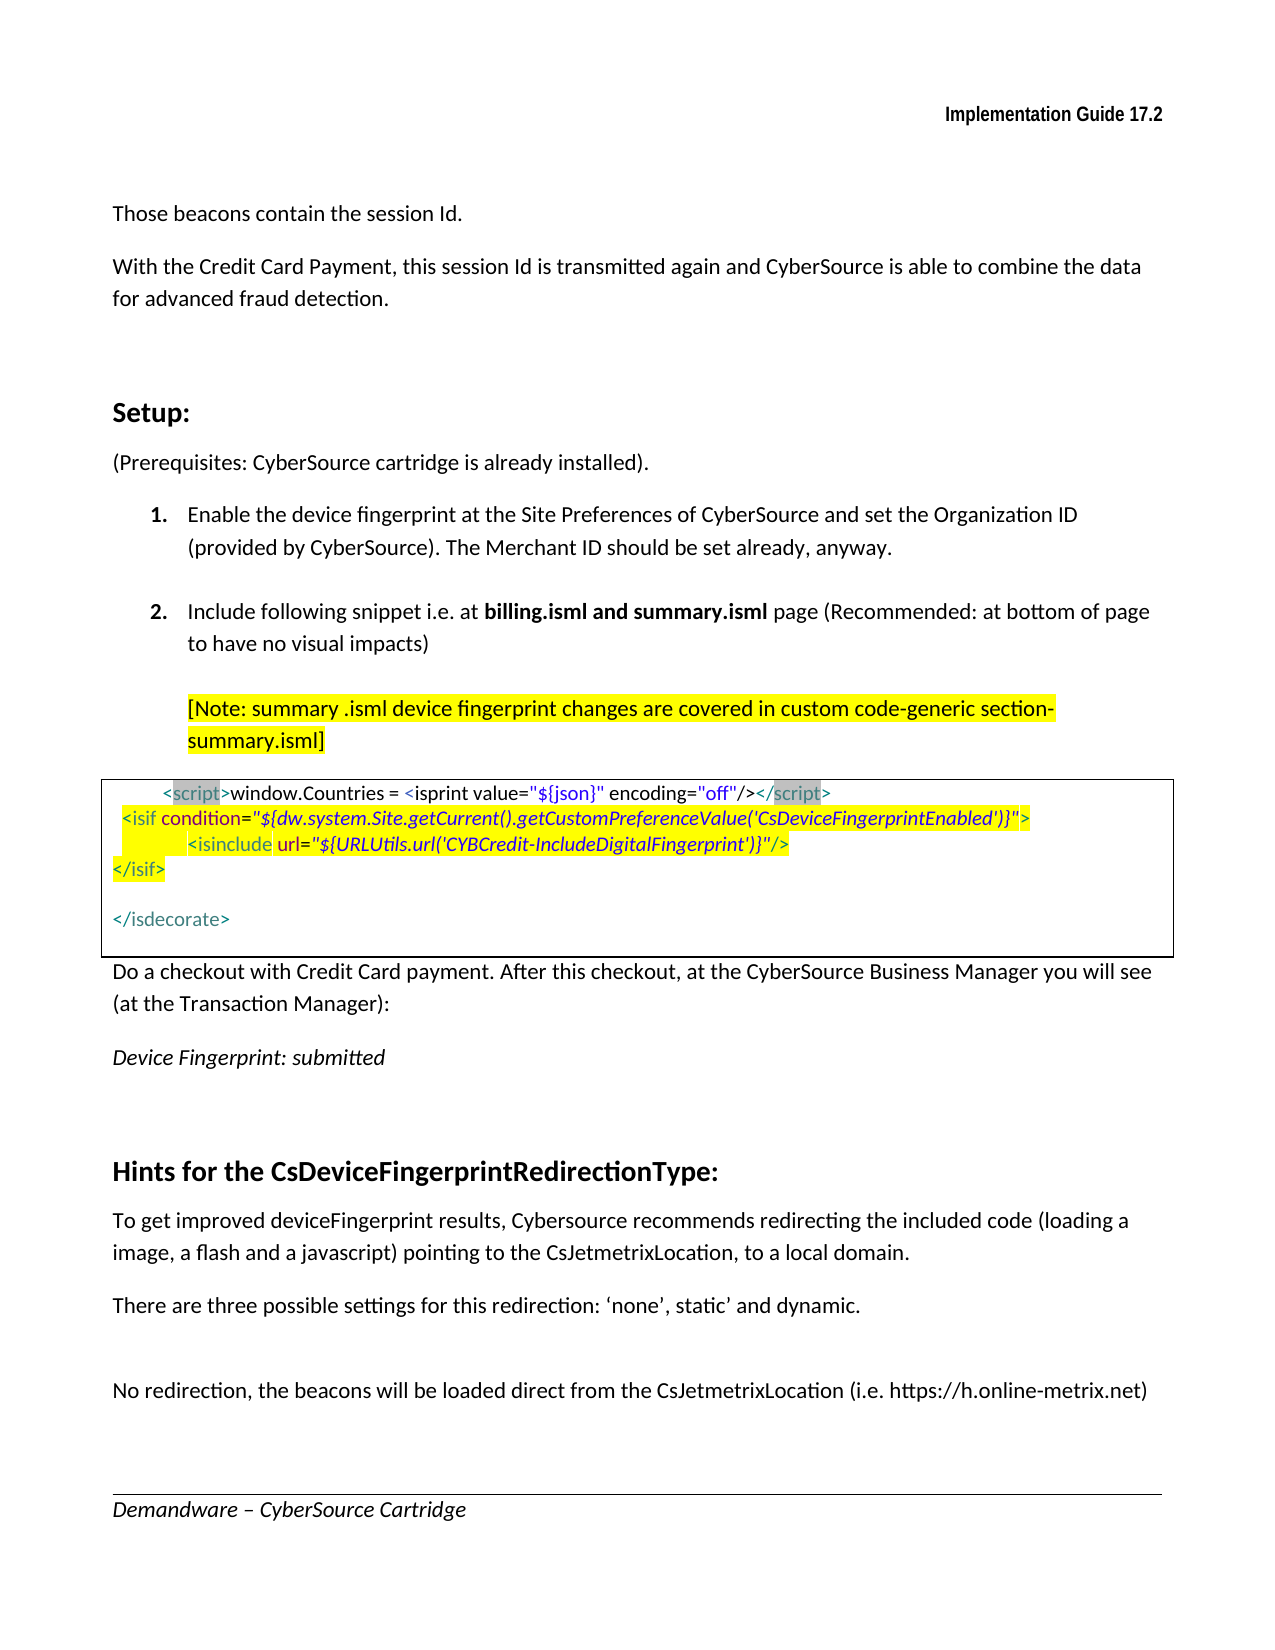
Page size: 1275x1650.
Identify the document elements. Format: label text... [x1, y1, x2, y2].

list Include following snippet i.e. at billing.isml and summary.isml page (Recommended: at bottom of page to have no visual impacts) [150, 597, 1162, 657]
text There are three possible settings for this redirection: ‘none’, static’ and dynamic. [112, 1291, 1162, 1352]
text (Prerequisites: CyberSource cartridge is already installed). [112, 448, 1162, 476]
table_header <script>window.Countries = <isprint value="${json}" encoding="off"/></script> <isif condition="${dw.system.Site.getCurrent().getCustomPreferenceValue('CsDeviceFingerprintEnabled')}"> <isinclude url="${URLUtils.url('CYBCredit-IncludeDigitalFingerprint')}"/> </isif> </isdecorate> [102, 780, 1173, 956]
text With the Credit Card Payment, this session Id is transmitted again and CyberSource is able to combine the data for advanced fraud detection. [112, 252, 1162, 312]
subtitle Hints for the CsDeviceFingerprintRedirectionType: [112, 1153, 1162, 1188]
list Enable the device fingerprint at the Site Preferences of CyberSource and set the Organization ID (provided by CyberSource). The Merchant ID should be set already, anyway. [150, 501, 1162, 561]
text No redirection, the beacons will be loaded direct from the CsJetmetrixLocation (i.e. https://h.online-metrix.net) [112, 1377, 1162, 1432]
list [Note: summary .isml device fingerprint changes are covered in custom code-generic section- summary.isml] [187, 694, 1162, 754]
text Those beacons contain the session Id. [112, 199, 1162, 227]
text Do a checkout with Credit Card payment. After this checkout, at the CyberSource Business Manager you will see (at the Transaction Manager): [112, 958, 1162, 1018]
subtitle Setup: [112, 394, 1162, 430]
text To get improved deviceFingerprint results, Cybersource recommends redirecting the included code (loading a image, a flash and a javascript) pointing to the CsJetmetrixLocation, to a local domain. [112, 1206, 1162, 1266]
text Device Fingerprint: submitted [112, 1043, 1162, 1071]
